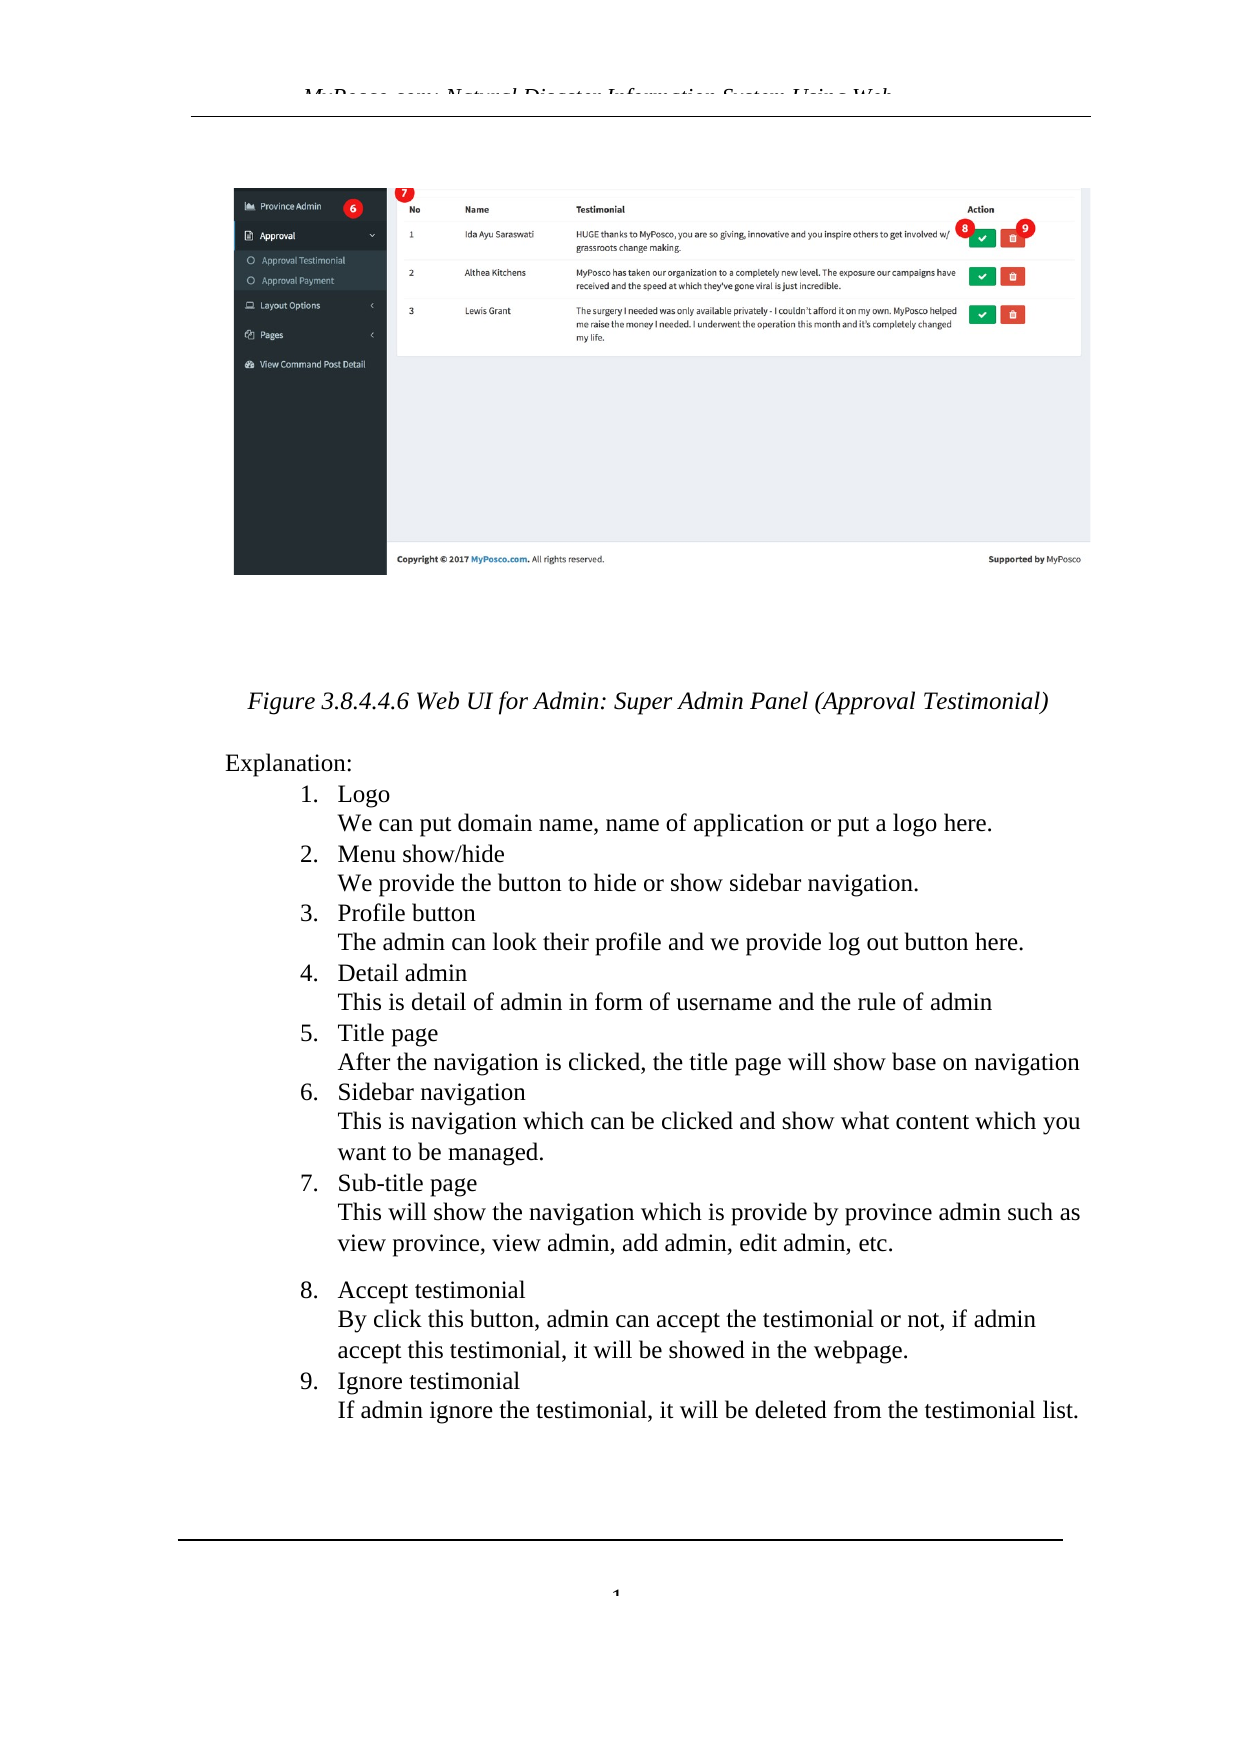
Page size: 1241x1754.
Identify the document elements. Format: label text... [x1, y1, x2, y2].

text After the navigation is clicked, the title page will show base on navigation [337, 1047, 1085, 1075]
text We can put domain name, name of application or put a logo here. [337, 808, 1085, 837]
list Logo [300, 779, 1085, 808]
text Explanation: [225, 748, 1085, 777]
list Accept testimonial [300, 1275, 1085, 1304]
list Profile button [300, 898, 1085, 927]
text Figure 3.8.4.4.6 Web UI for Admin: Super Admin Panel (Approval Testimonial) [225, 686, 1085, 715]
text We provide the button to hide or show sidebar navigation. [337, 868, 1085, 896]
list Title page [300, 1018, 1085, 1046]
text This is navigation which can be clicked and show what content which you want to be managed. [337, 1106, 1085, 1166]
picture [233, 188, 1091, 575]
text The admin can look their profile and we provide log out button here. [337, 927, 1085, 956]
list Detail admin [300, 958, 1085, 987]
text By click this button, admin can accept the testimonial or not, if admin accept this testimonial, it will be showed in the webpage. [337, 1304, 1085, 1364]
list Sidebar navigation [300, 1077, 1085, 1106]
text If admin ignore the testimonial, it will be deleted from the testimonial list. [337, 1395, 1085, 1424]
list Sub-title page [300, 1168, 1085, 1197]
list Ignore testimonial [300, 1366, 1085, 1395]
text This is detail of admin in form of username and the rule of admin [337, 987, 1085, 1016]
text This will show the navigation which is provide by province admin such as view province, view admin, add admin, edit admin, etc. [337, 1197, 1085, 1256]
list Menu show/hide [300, 839, 1085, 867]
